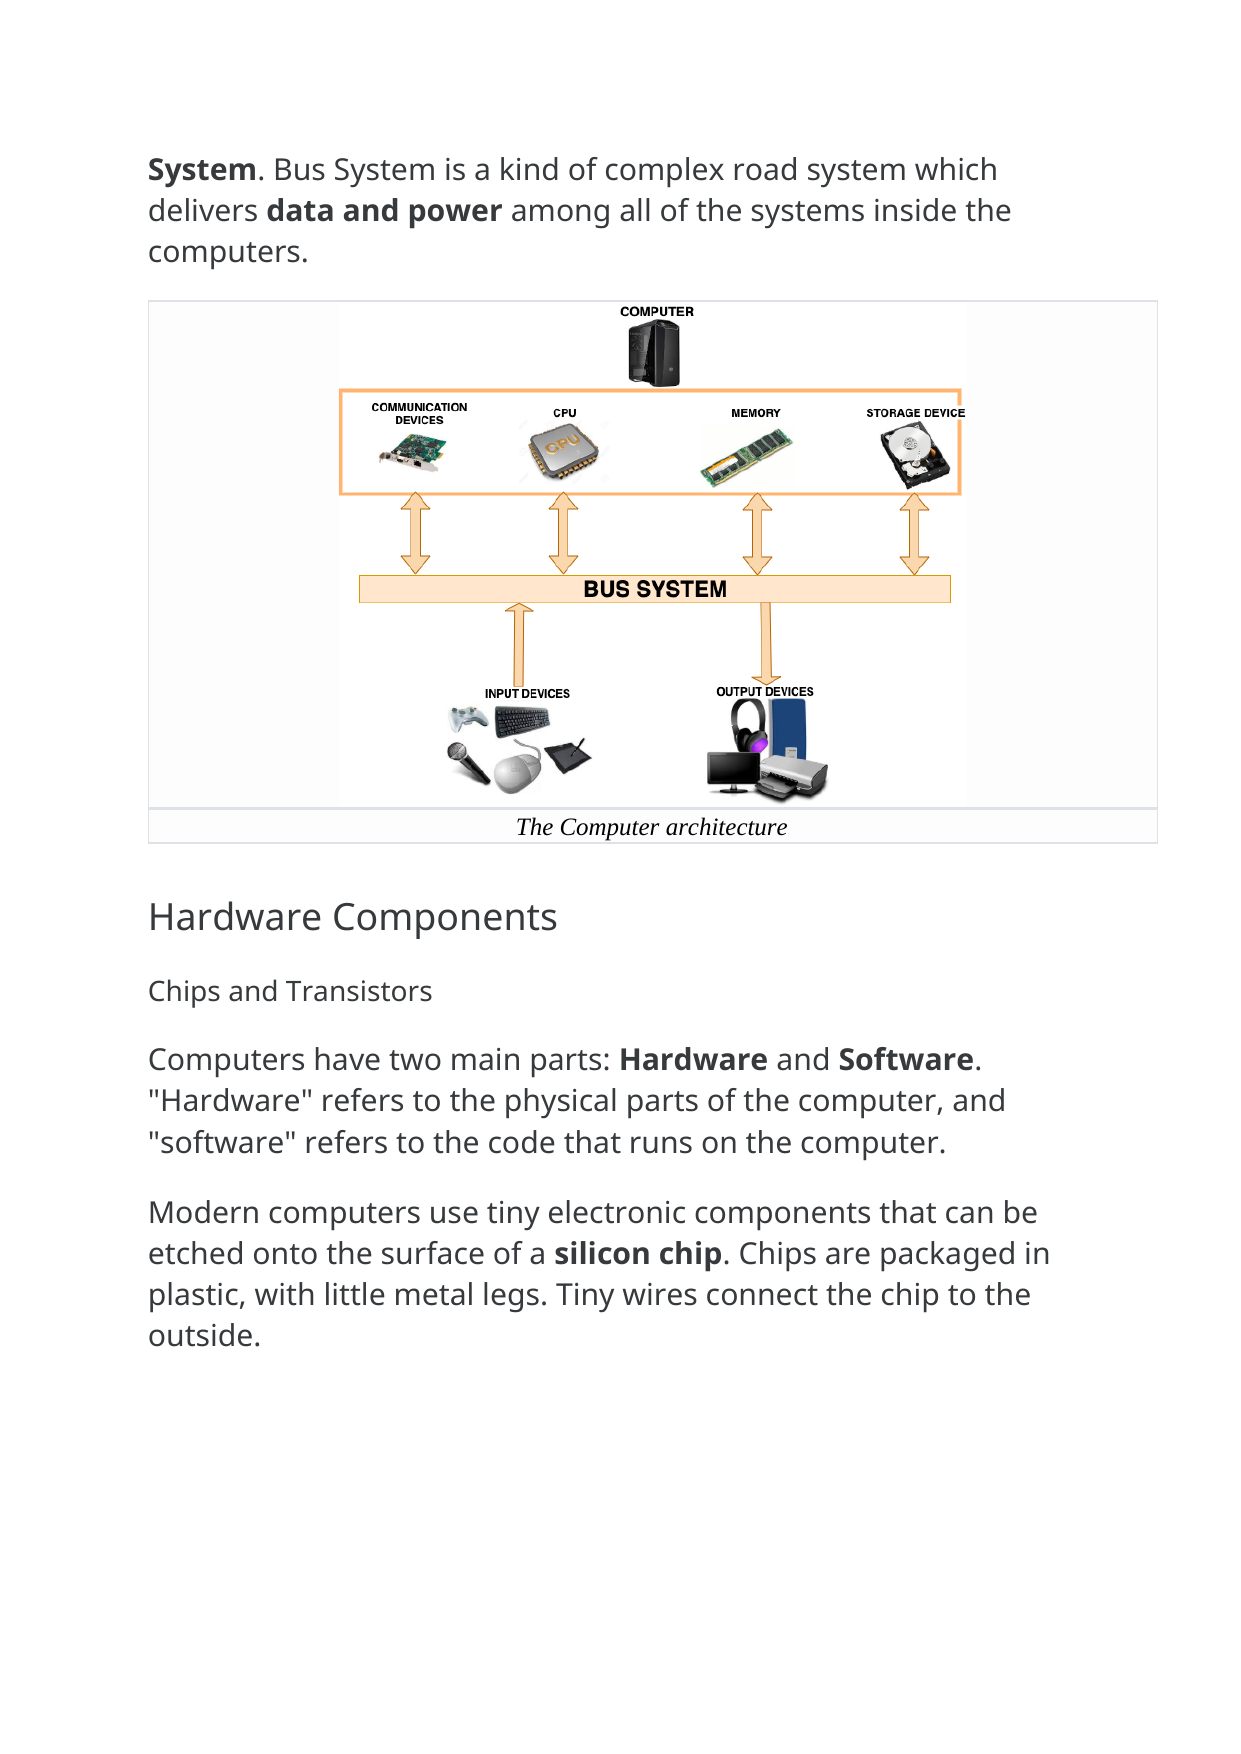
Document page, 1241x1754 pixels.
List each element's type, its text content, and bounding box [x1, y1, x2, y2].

text Modern computers use tiny electronic components that can be etched onto the surface of a silicon chip. Chips are packaged in plastic, with little metal legs. Tiny wires connect the chip to the outside. [148, 1191, 1093, 1356]
picture [338, 303, 967, 806]
table_cell The Computer architecture [149, 810, 1157, 842]
table_header [149, 302, 1157, 807]
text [148, 148, 1093, 271]
text Hardware Components [148, 891, 1093, 942]
text Chips and Transistors [148, 971, 1093, 1009]
text Computers have two main parts: Hardware and Software. "Hardware" refers to the physical parts of the computer, and "software" refers to the code that runs on the computer. [148, 1038, 1093, 1162]
